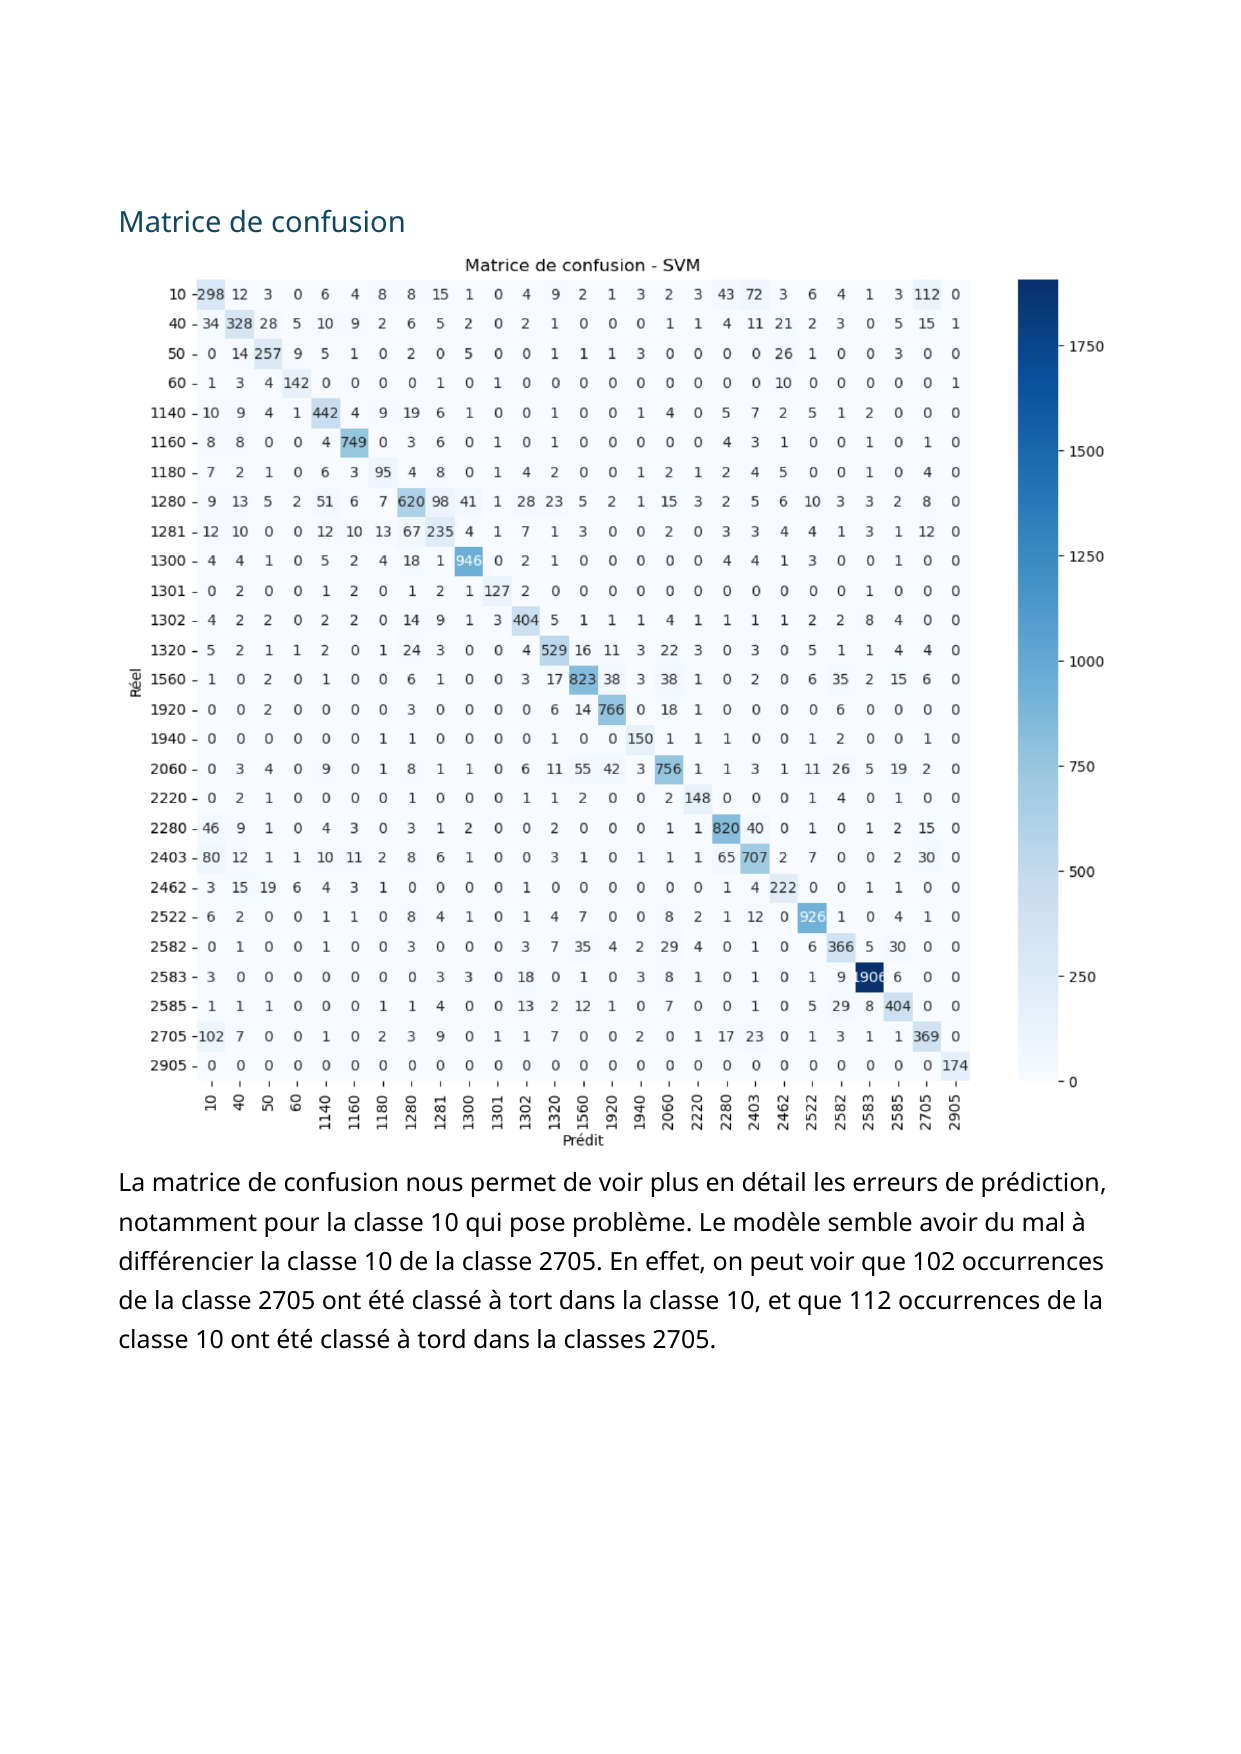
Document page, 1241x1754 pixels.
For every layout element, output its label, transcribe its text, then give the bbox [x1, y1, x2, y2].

text La matrice de confusion nous permet de voir plus en détail les erreurs de prédiction, notamment pour la classe 10 qui pose problème. Le modèle semble avoir du mal à différencier la classe 10 de la classe 2705. En effet, on peut voir que 102 occurrences de la classe 2705 ont été classé à tort dans la classe 10, et que 112 occurrences de la classe 10 ont été classé à tord dans la classes 2705. [118, 1165, 1122, 1356]
subtitle Matrice de confusion [118, 201, 1122, 241]
picture [118, 246, 1122, 1160]
